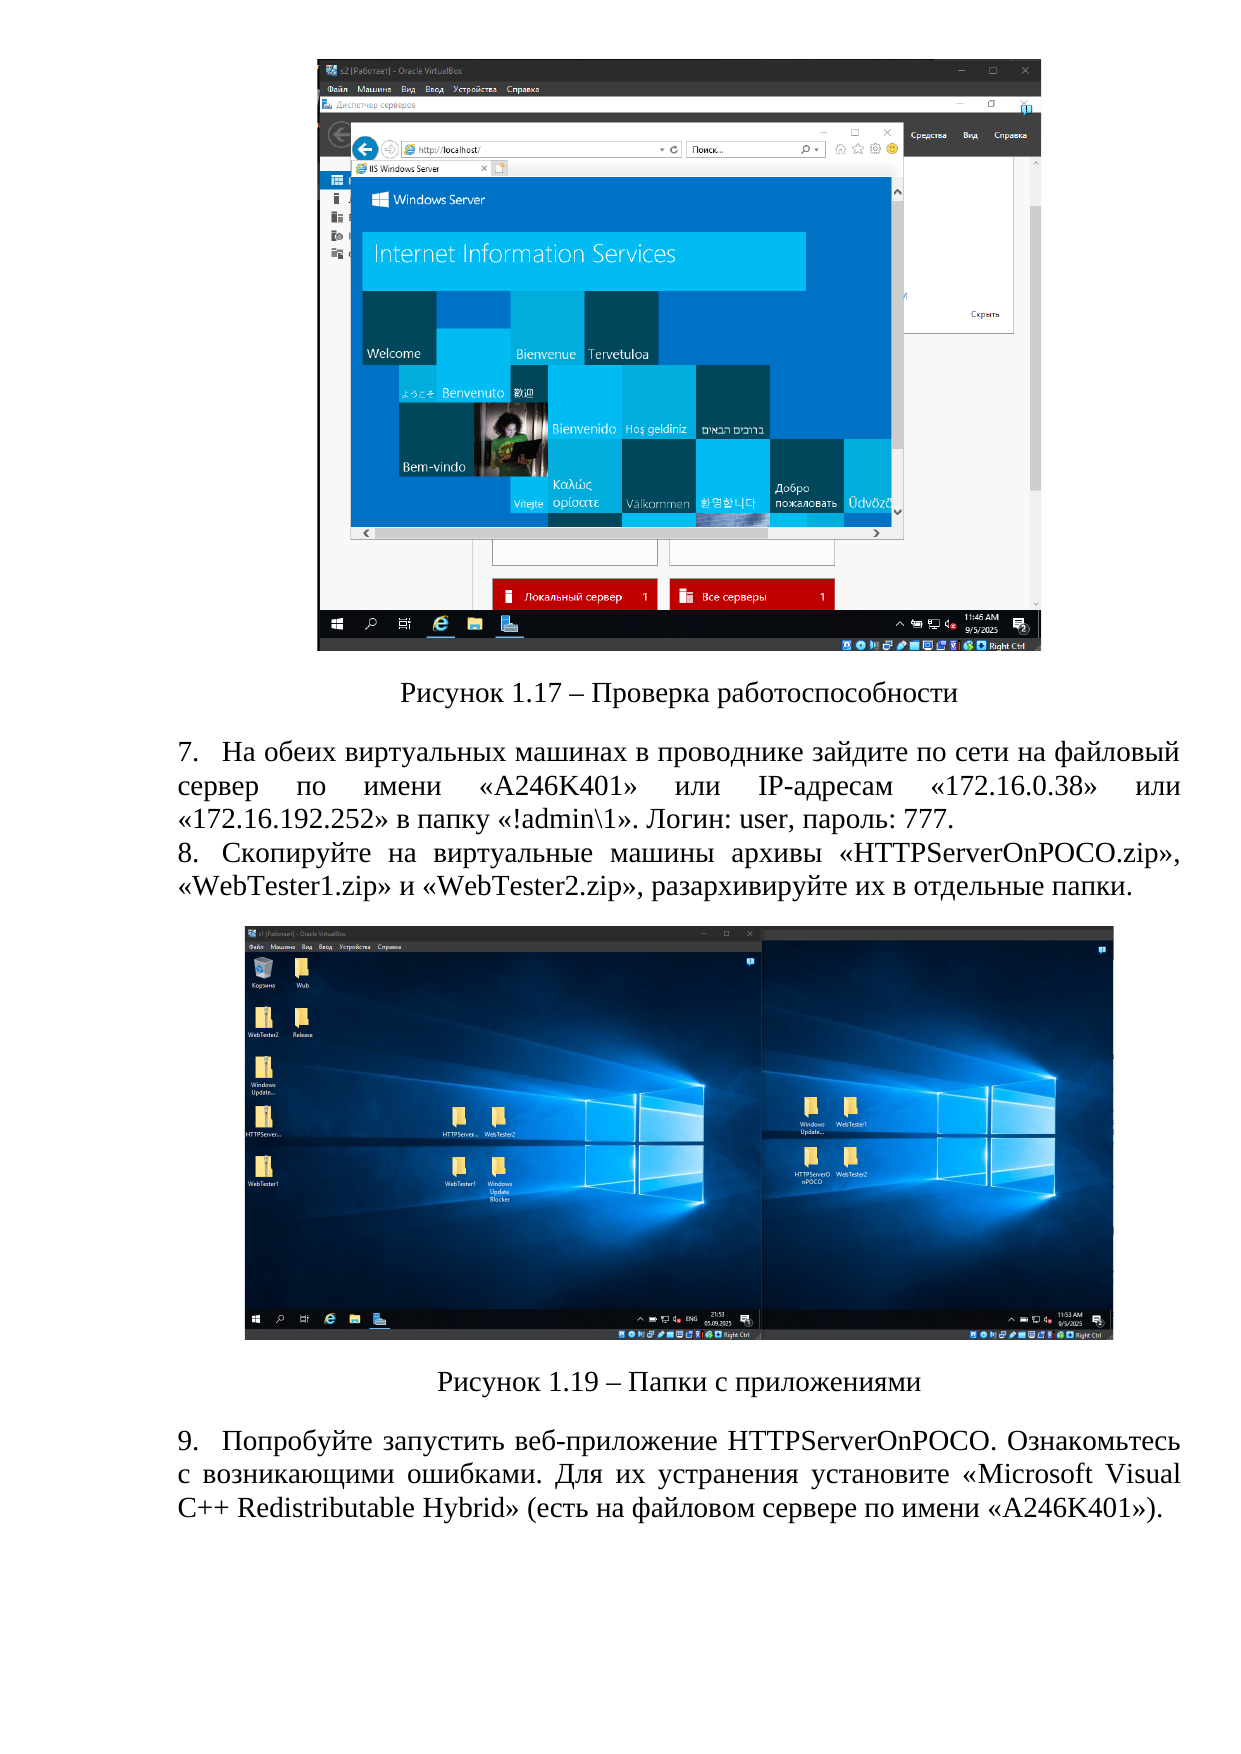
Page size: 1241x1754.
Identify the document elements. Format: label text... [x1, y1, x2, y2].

list На обеих виртуальных машинах в проводнике зайдите по сети на файловый сервер по имени «A246K401» или IP-адресам «172.16.0.38» или «172.16.192.252» в папку «!admin\1». Логин: user, пароль: 777. [177, 734, 1181, 835]
list Попробуйте запустить веб-приложение HTTPServerOnPOCO. Ознакомьтесь с возникающими ошибками. Для их устранения установите «Microsoft Visual C++ Redistributable Hybrid» (есть на файловом сервере по имени «A246K401»). [177, 1423, 1181, 1523]
picture [317, 59, 1042, 651]
picture [244, 926, 1114, 1340]
text Рисунок 1.17 – Проверка работоспособности [177, 676, 1181, 709]
list Скопируйте на виртуальные машины архивы «HTTPServerOnPOCO.zip», «WebTester1.zip» и «WebTester2.zip», разархивируйте их в отдельные папки. [177, 835, 1181, 902]
list Рисунок 1.19 – Папки с приложениями [177, 1364, 1181, 1398]
